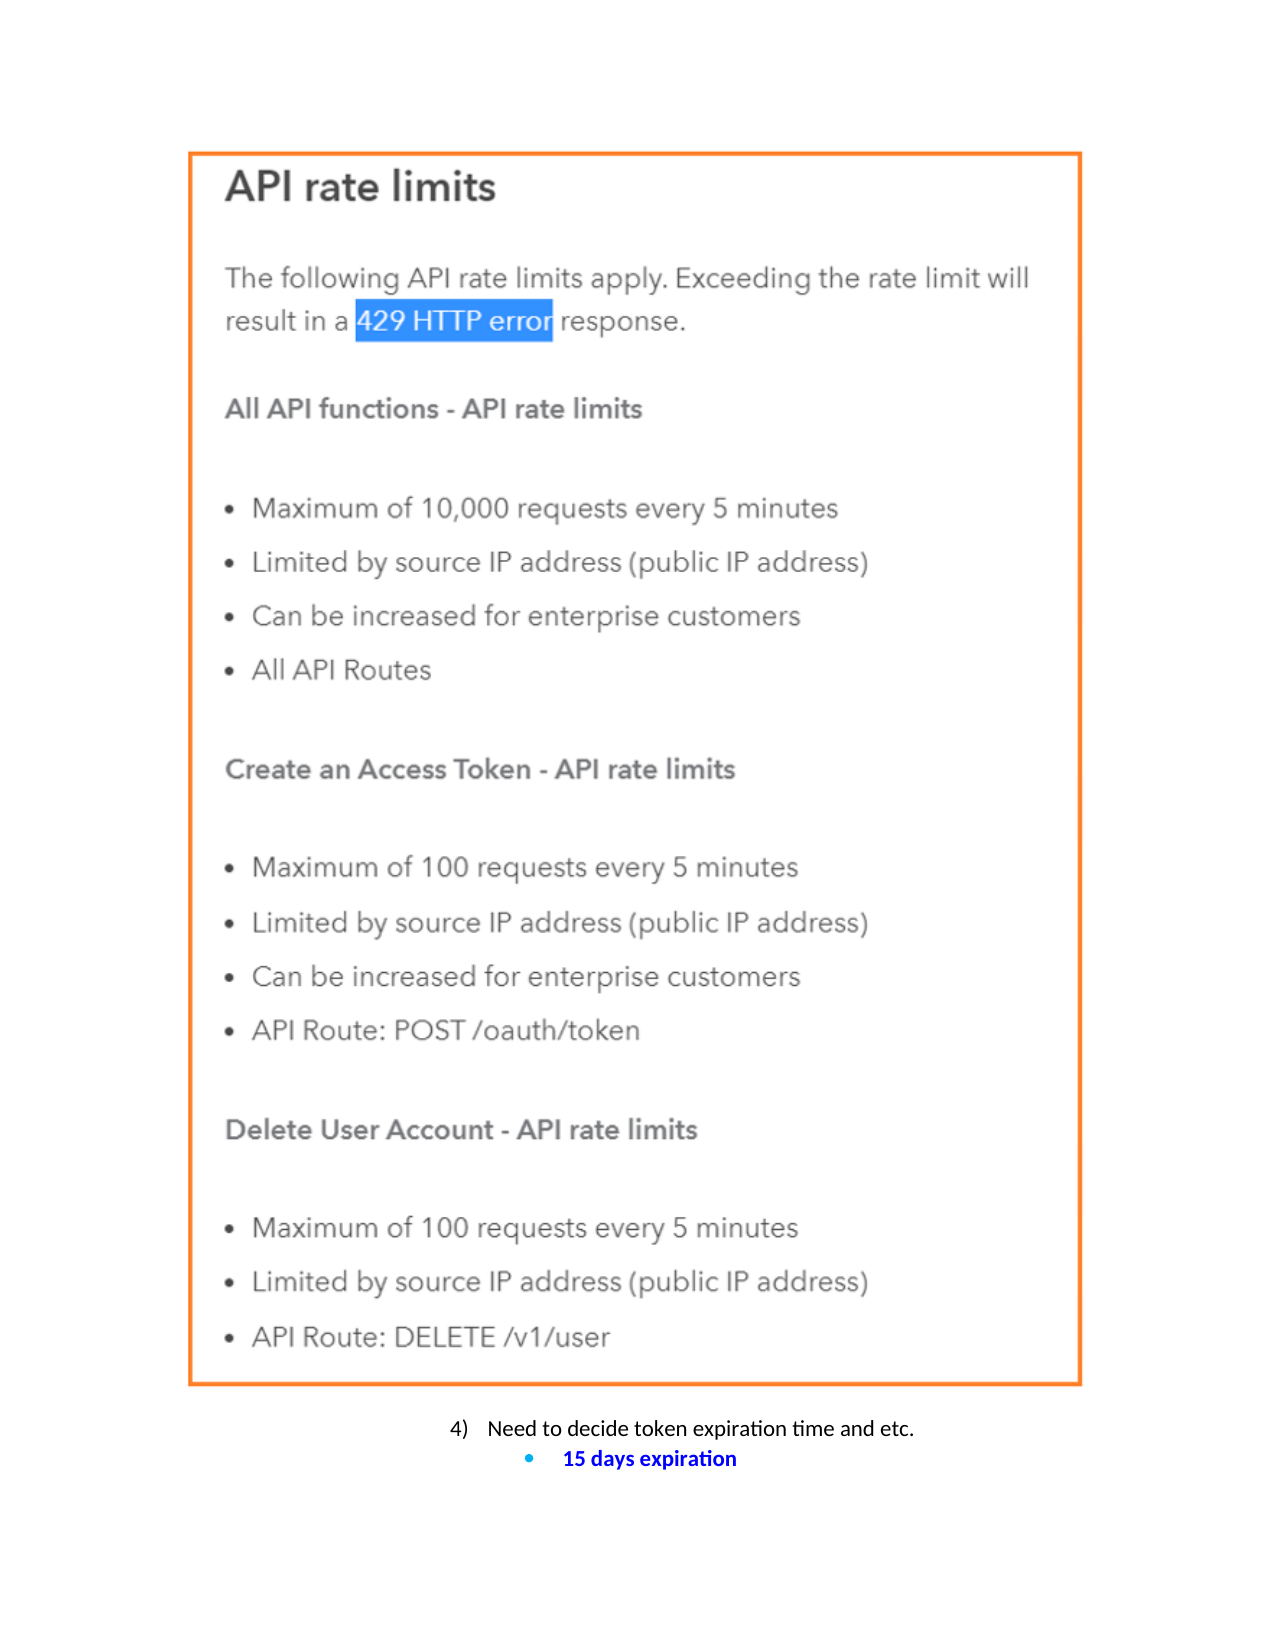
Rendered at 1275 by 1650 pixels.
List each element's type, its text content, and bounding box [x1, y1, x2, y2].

list 15 days expiration [525, 1444, 1087, 1472]
picture [187, 150, 1088, 1395]
list Need to decide token expiration time and etc. [450, 1414, 1087, 1442]
